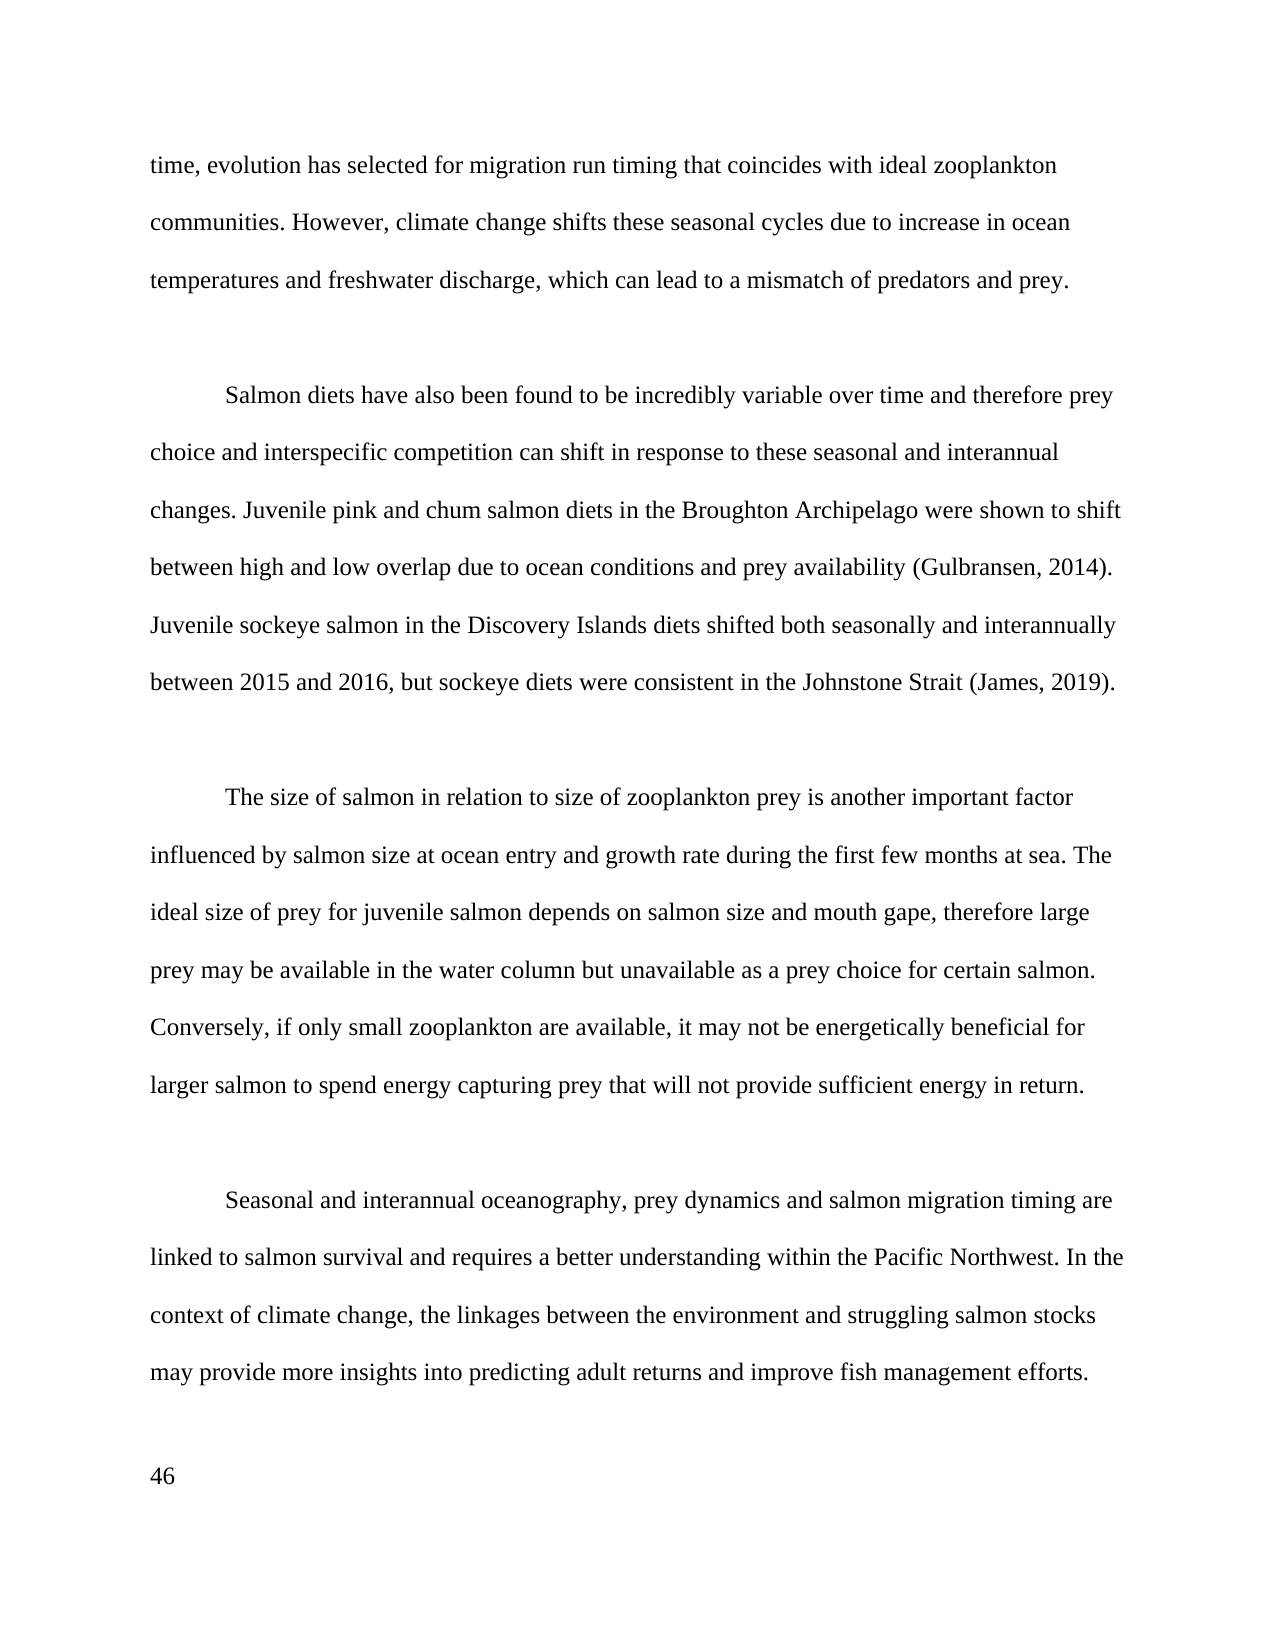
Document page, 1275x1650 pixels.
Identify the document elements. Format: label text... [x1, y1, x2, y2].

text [150, 1185, 1125, 1386]
text Salmon diets have also been found to be incredibly variable over time and therefore prey choice and interspecific competition can shift in response to these seasonal and interannual changes. Juvenile pink and chum salmon diets in the Broughton Archipelago were shown to shift between high and low overlap due to ocean conditions and prey availability (Gulbransen, 2014). Juvenile sockeye salmon in the Discovery Islands diets shifted both seasonally and interannually between 2015 and 2016, but sockeye diets were consistent in the Johnstone Strait (James, 2019). [150, 380, 1125, 696]
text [150, 150, 1125, 294]
text The size of salmon in relation to size of zooplankton prey is another important factor influenced by salmon size at ocean entry and growth rate during the first few months at sea. The ideal size of prey for juvenile salmon depends on salmon size and mouth gape, therefore large prey may be available in the water column but unavailable as a prey choice for certain salmon. Conversely, if only small zooplankton are available, it may not be energetically beneficial for larger salmon to spend energy capturing prey that will not provide sufficient energy in return. [150, 782, 1125, 1099]
